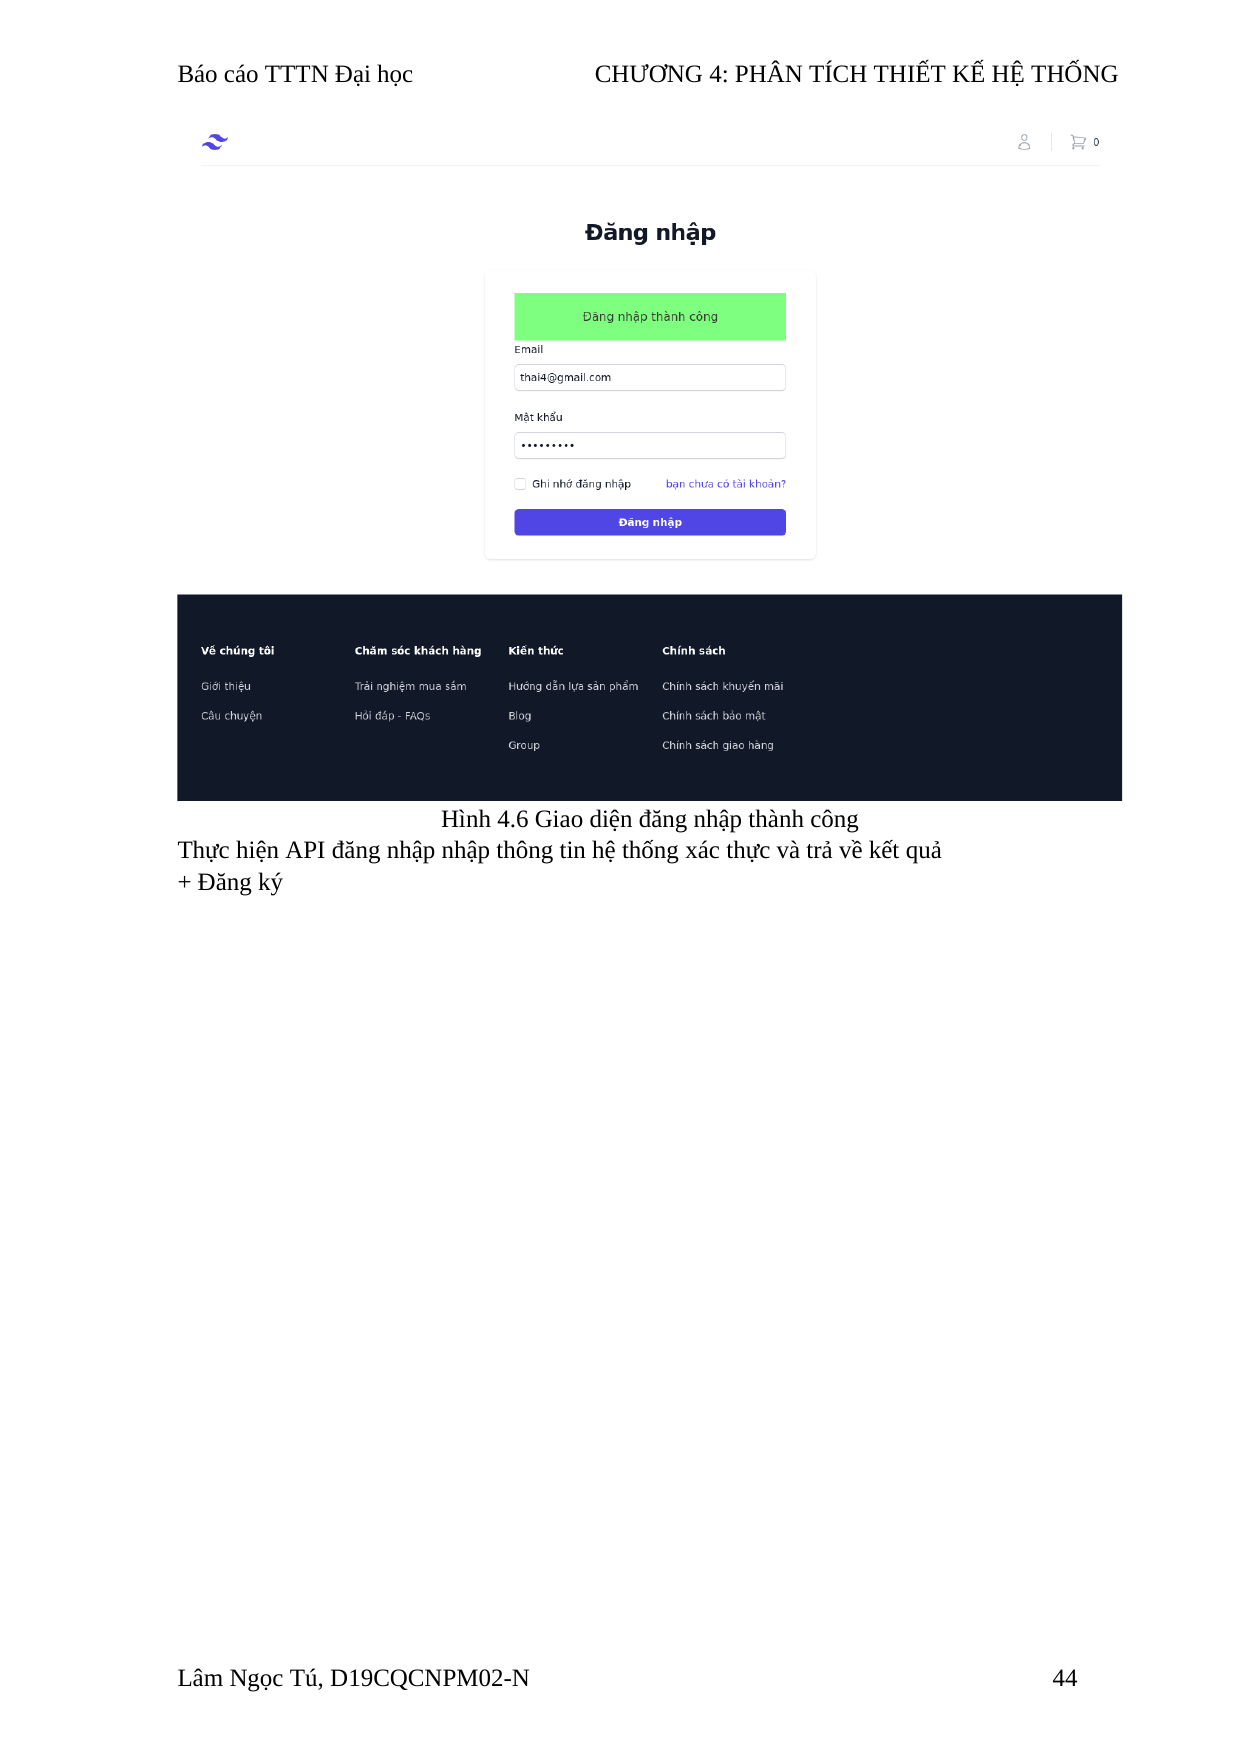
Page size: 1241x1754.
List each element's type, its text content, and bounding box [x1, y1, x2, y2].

subtitle Hình 4.6 Giao diện đăng nhập thành công [177, 801, 1122, 833]
picture [177, 118, 1123, 801]
text + Đăng ký [177, 867, 1122, 896]
text Thực hiện API đăng nhập nhập thông tin hệ thống xác thực và trả về kết quả [177, 835, 1122, 864]
